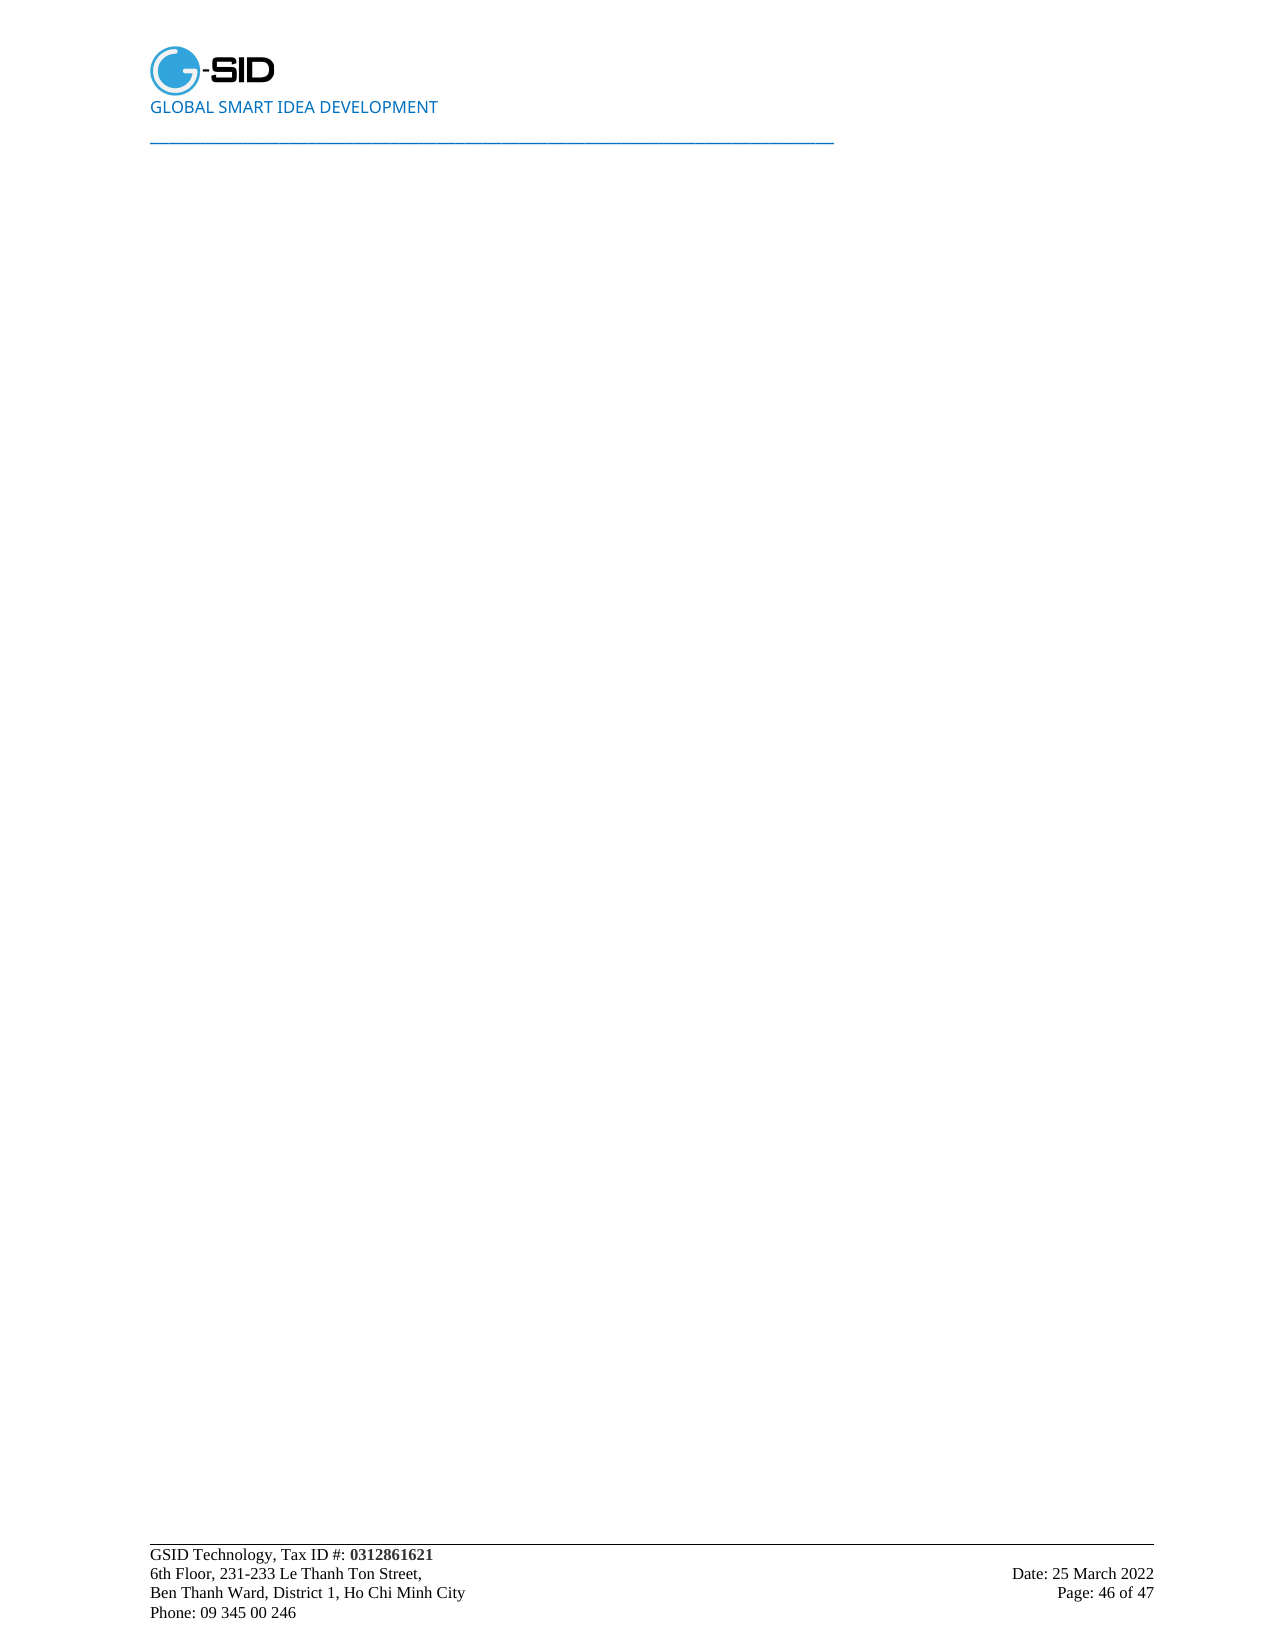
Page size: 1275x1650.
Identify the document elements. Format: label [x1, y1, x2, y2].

picture [150, 46, 275, 96]
